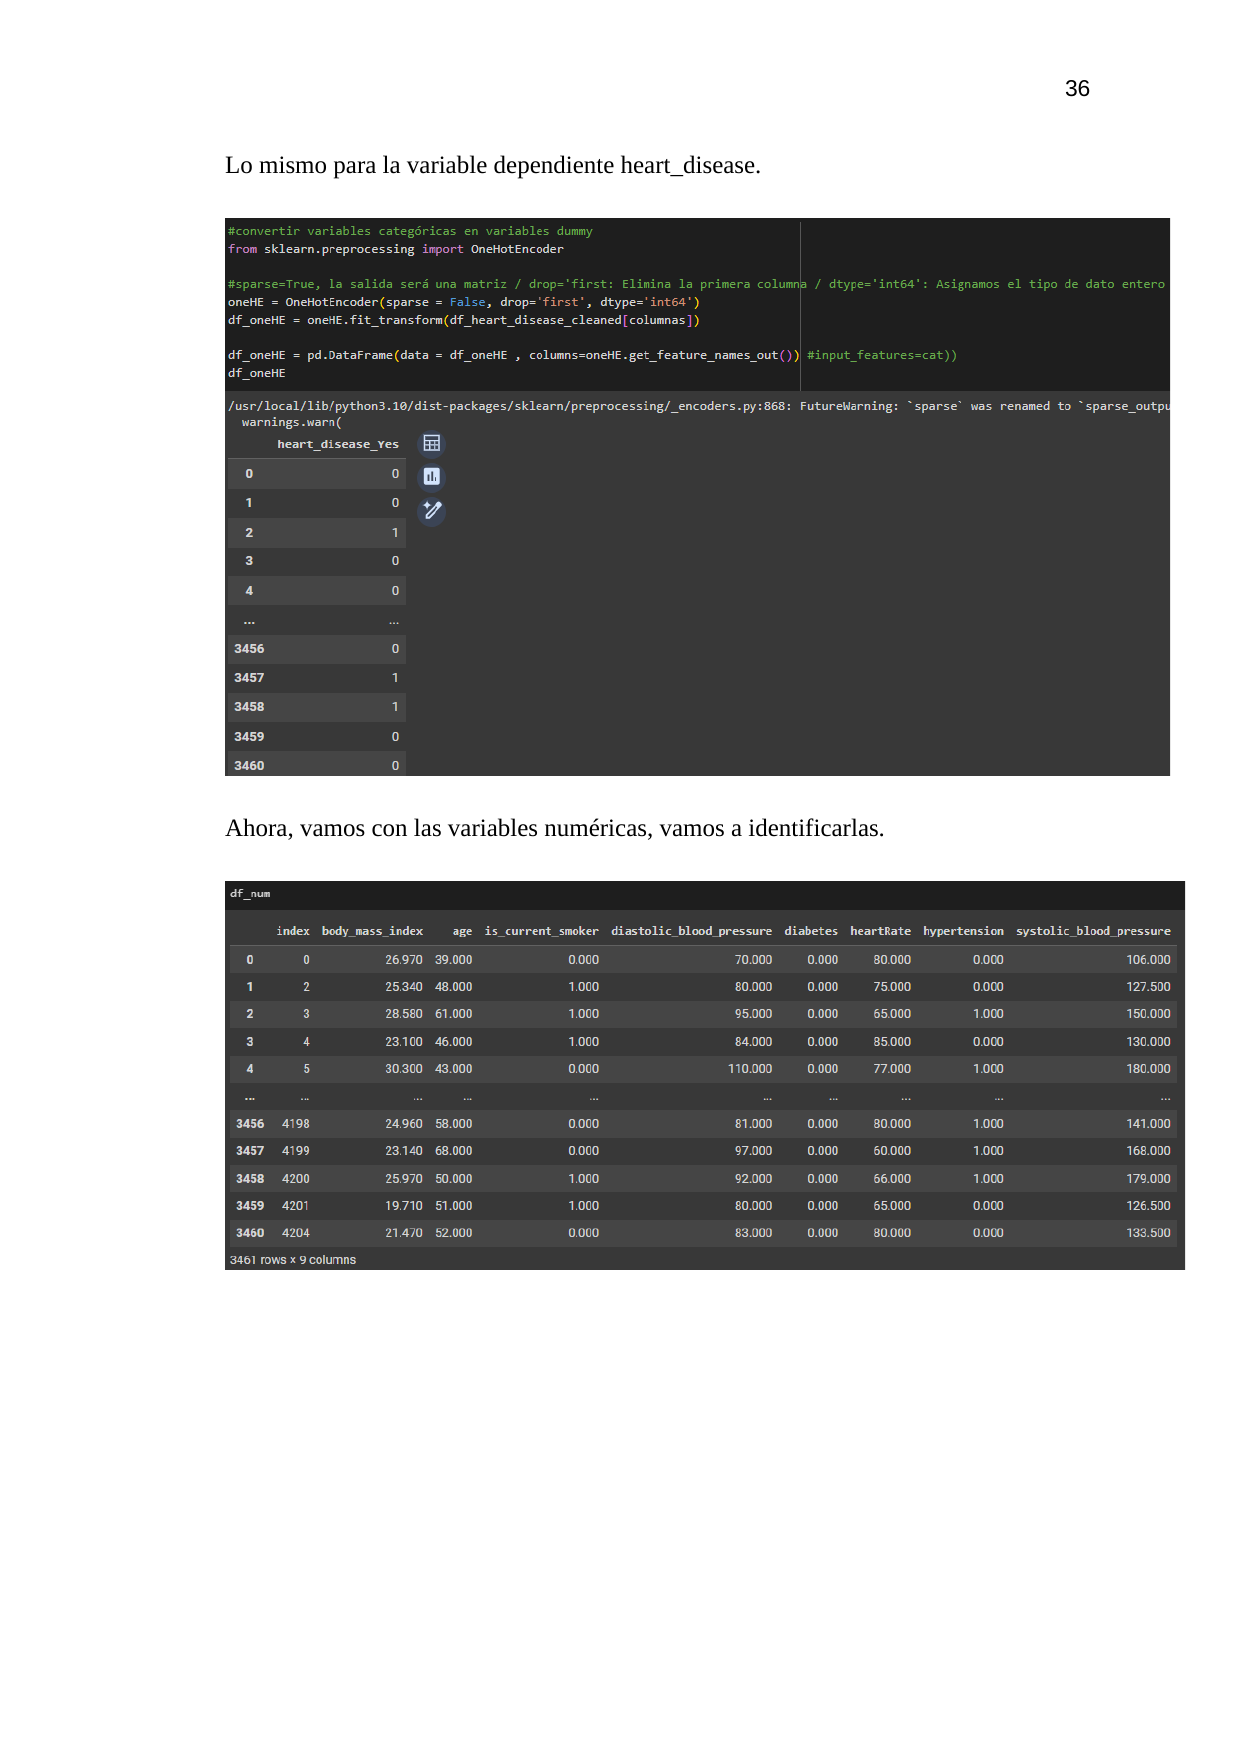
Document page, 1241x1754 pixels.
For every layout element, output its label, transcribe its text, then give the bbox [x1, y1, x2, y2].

text Lo mismo para la variable dependiente heart_disease. [225, 150, 1090, 179]
picture [225, 218, 1171, 776]
picture [225, 881, 1185, 1270]
text Ahora, vamos con las variables numéricas, vamos a identificarlas. [225, 813, 1090, 842]
